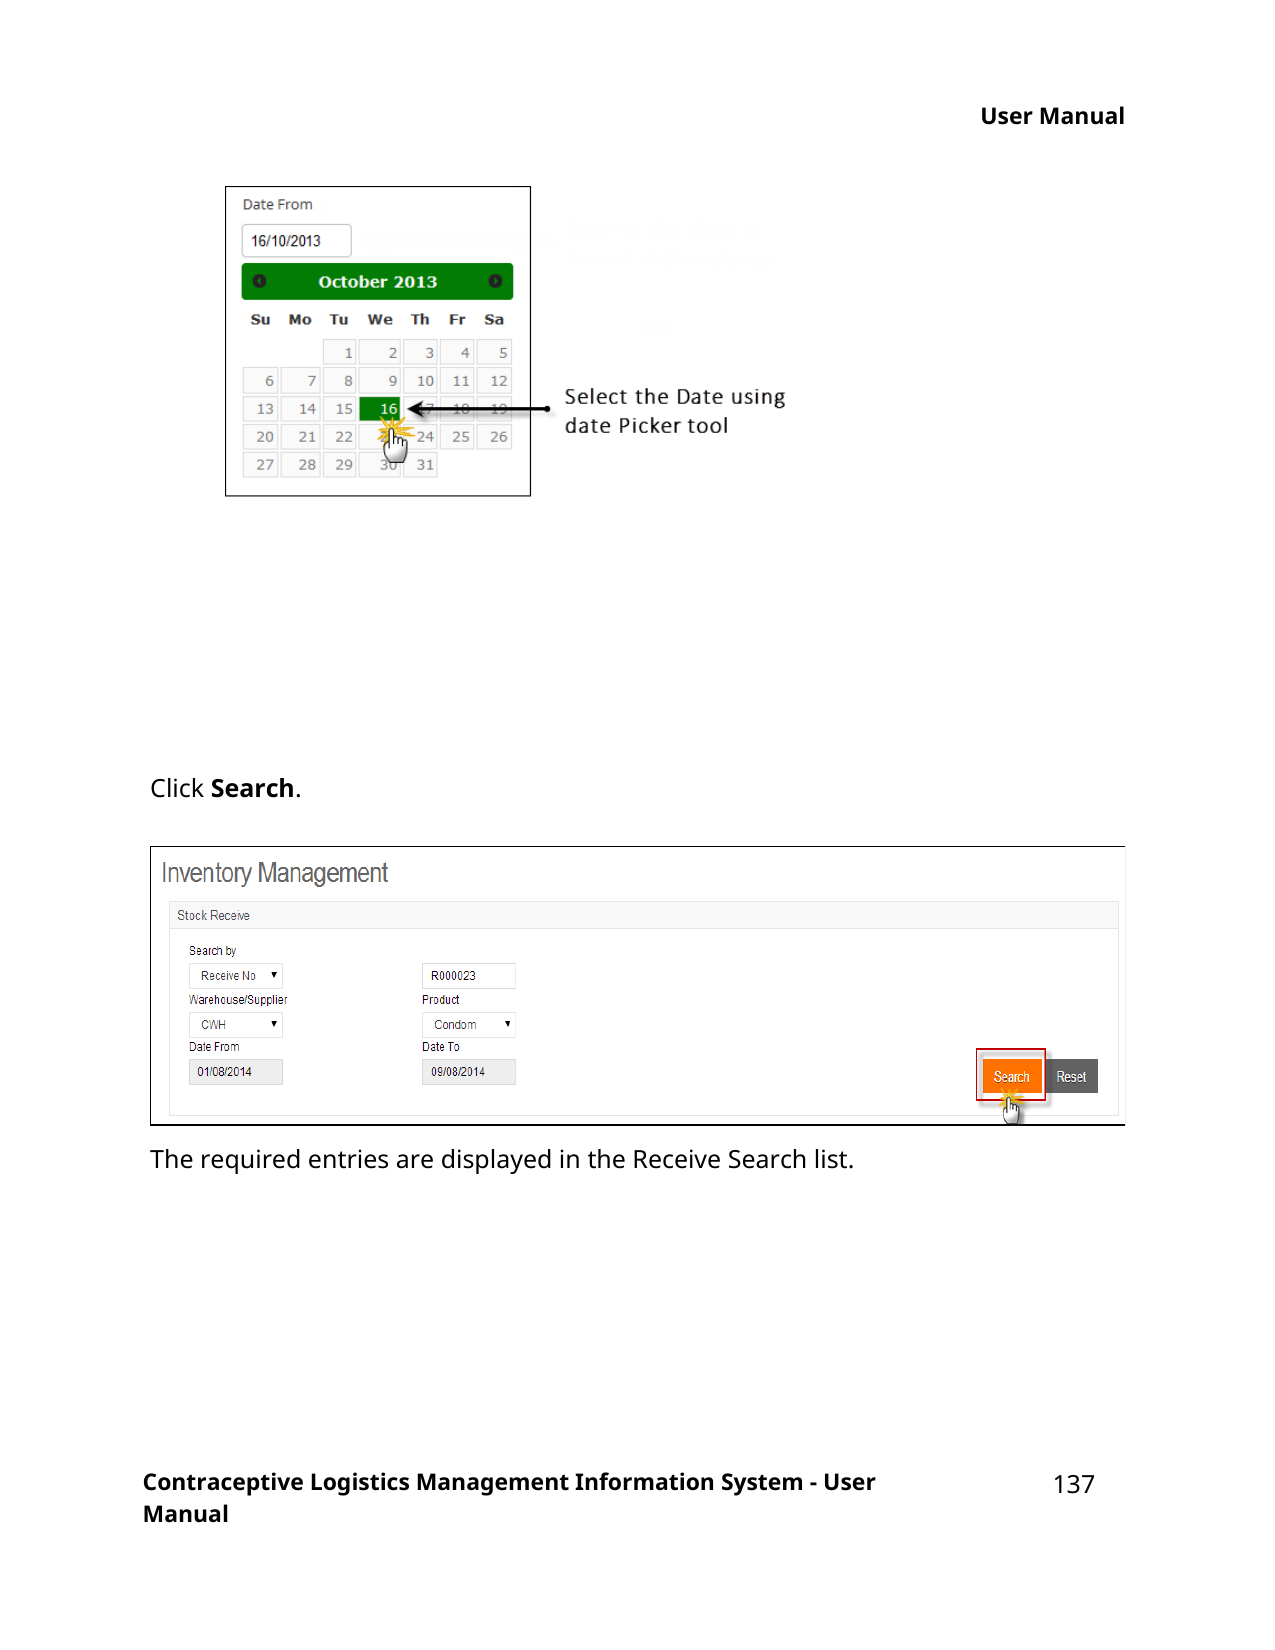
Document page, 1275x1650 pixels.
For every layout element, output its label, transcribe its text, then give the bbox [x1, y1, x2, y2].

picture [225, 186, 796, 501]
text Click Search. [150, 770, 1125, 804]
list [187, 150, 1125, 500]
text The required entries are displayed in the Receive Search list. [150, 1126, 1125, 1176]
picture [150, 846, 1125, 1126]
